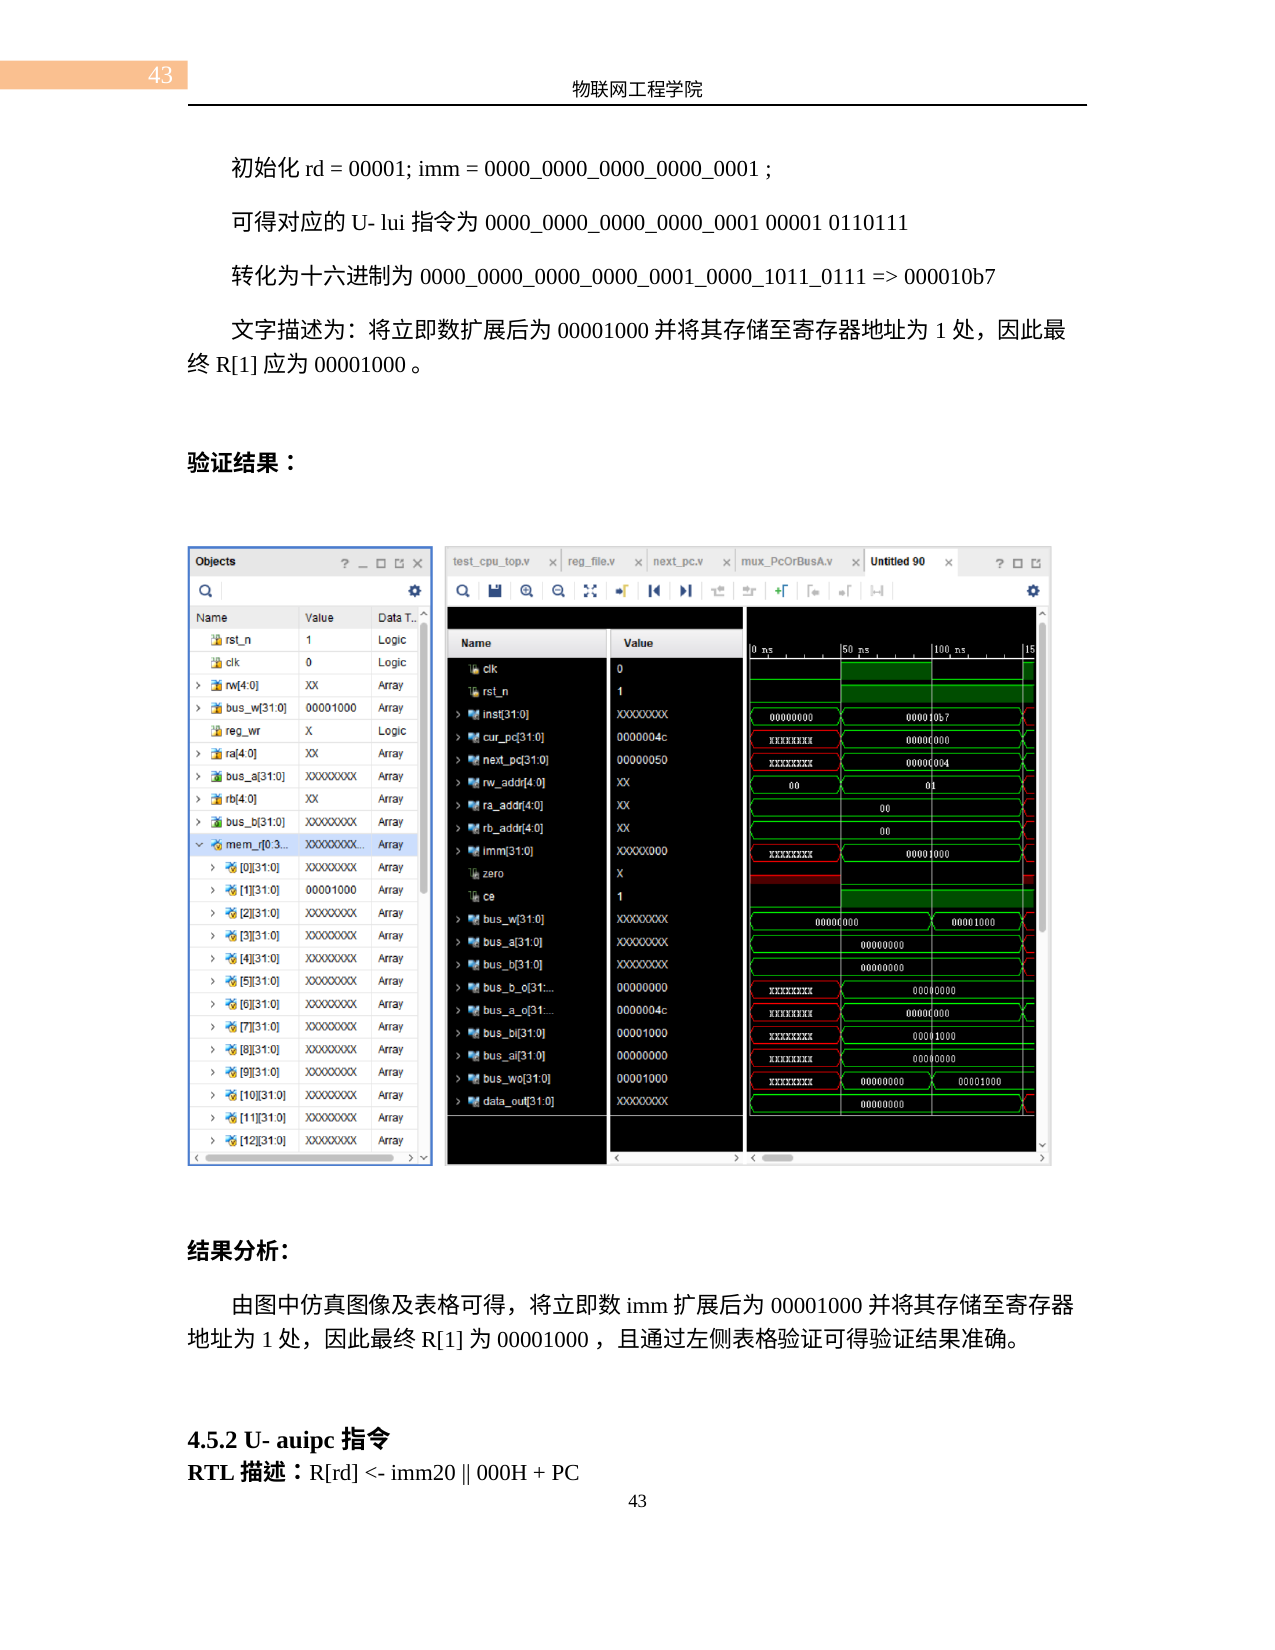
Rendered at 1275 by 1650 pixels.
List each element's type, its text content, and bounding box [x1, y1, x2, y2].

text 初始化 rd = 00001; imm = 0000_0000_0000_0000_0001 ; [187, 150, 1087, 183]
text 验证结果： [187, 447, 1087, 478]
text 文字描述为：将立即数扩展后为 00001000 并将其存储至寄存器地址为 1 处，因此最终 R[1] 应为 00001000 。 [187, 312, 1087, 379]
text 结果分析： [187, 1233, 1087, 1266]
picture [187, 546, 1053, 1166]
text 由图中仿真图像及表格可得，将立即数 imm 扩展后为 00001000 并将其存储至寄存器地址为 1 处，因此最终 R[1] 为 00001000 ，且通过左侧表格验证可得验证结果准确。 [187, 1287, 1087, 1354]
text 可得对应的 U- lui 指令为 0000_0000_0000_0000_0001 00001 0110111 [187, 204, 1087, 237]
subtitle 4.5.2 U- auipc 指令 [187, 1422, 1087, 1456]
text 转化为十六进制为 0000_0000_0000_0000_0001_0000_1011_0111 => 000010b7 [187, 258, 1087, 291]
text RTL 描述：R[rd] <- imm20 || 000H + PC [187, 1456, 1087, 1487]
